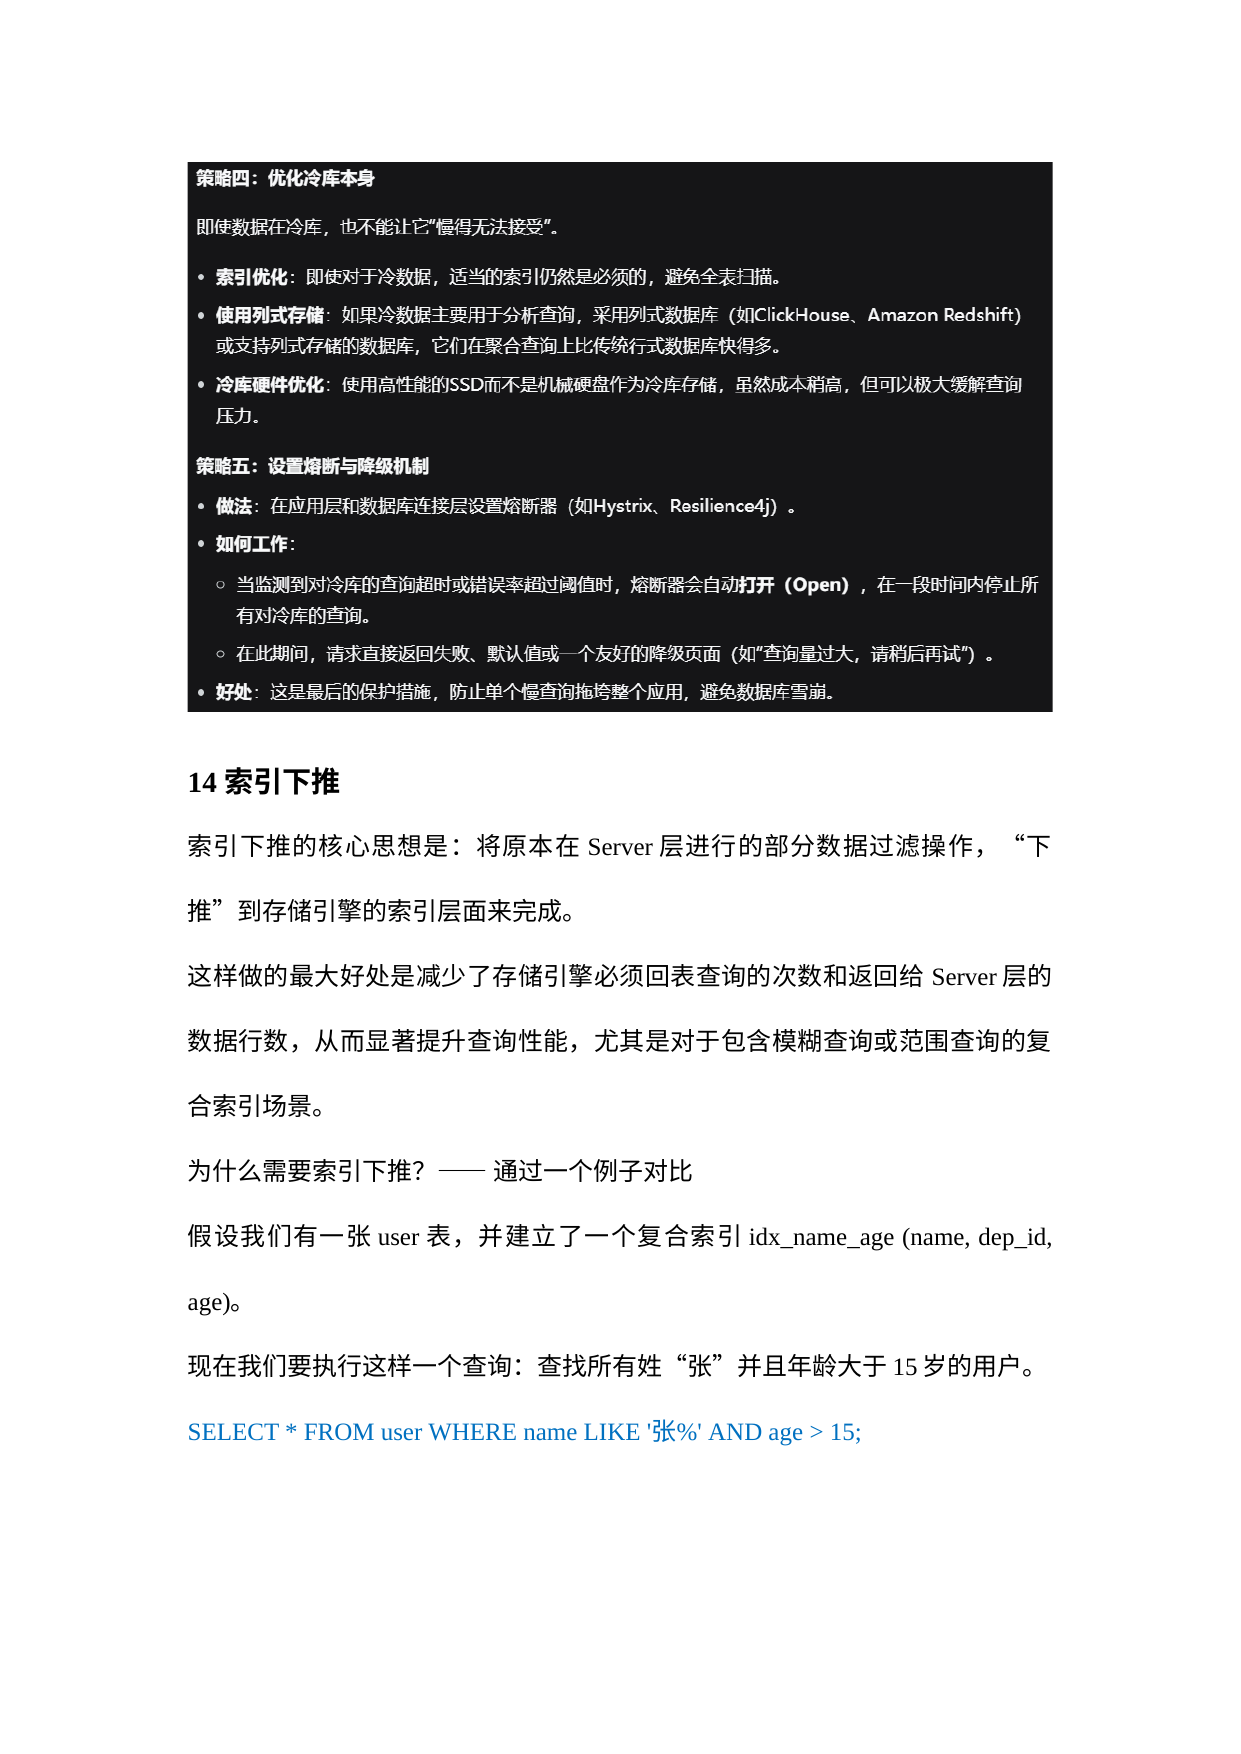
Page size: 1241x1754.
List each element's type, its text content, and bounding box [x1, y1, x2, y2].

text 为什么需要索引下推？—— 通过一个例子对比 [187, 1137, 1053, 1202]
picture [187, 162, 1053, 712]
text 现在我们要执行这样一个查询：查找所有姓“张”并且年龄大于15岁的用户。 [187, 1332, 1053, 1397]
text 这样做的最大好处是减少了存储引擎必须回表查询的次数和返回给Server层的数据行数，从而显著提升查询性能，尤其是对于包含模糊查询或范围查询的复合索引场景。 [187, 942, 1053, 1137]
text SELECT * FROM user WHERE name LIKE '张%' AND age > 15; [187, 1397, 1053, 1462]
text 假设我们有一张user表，并建立了一个复合索引idx_name_age (name, dep_id, age)。 [187, 1202, 1053, 1332]
subtitle 14 索引下推 [187, 747, 1053, 812]
text 索引下推的核心思想是：将原本在Server层进行的部分数据过滤操作，“下推”到存储引擎的索引层面来完成。 [187, 812, 1053, 942]
